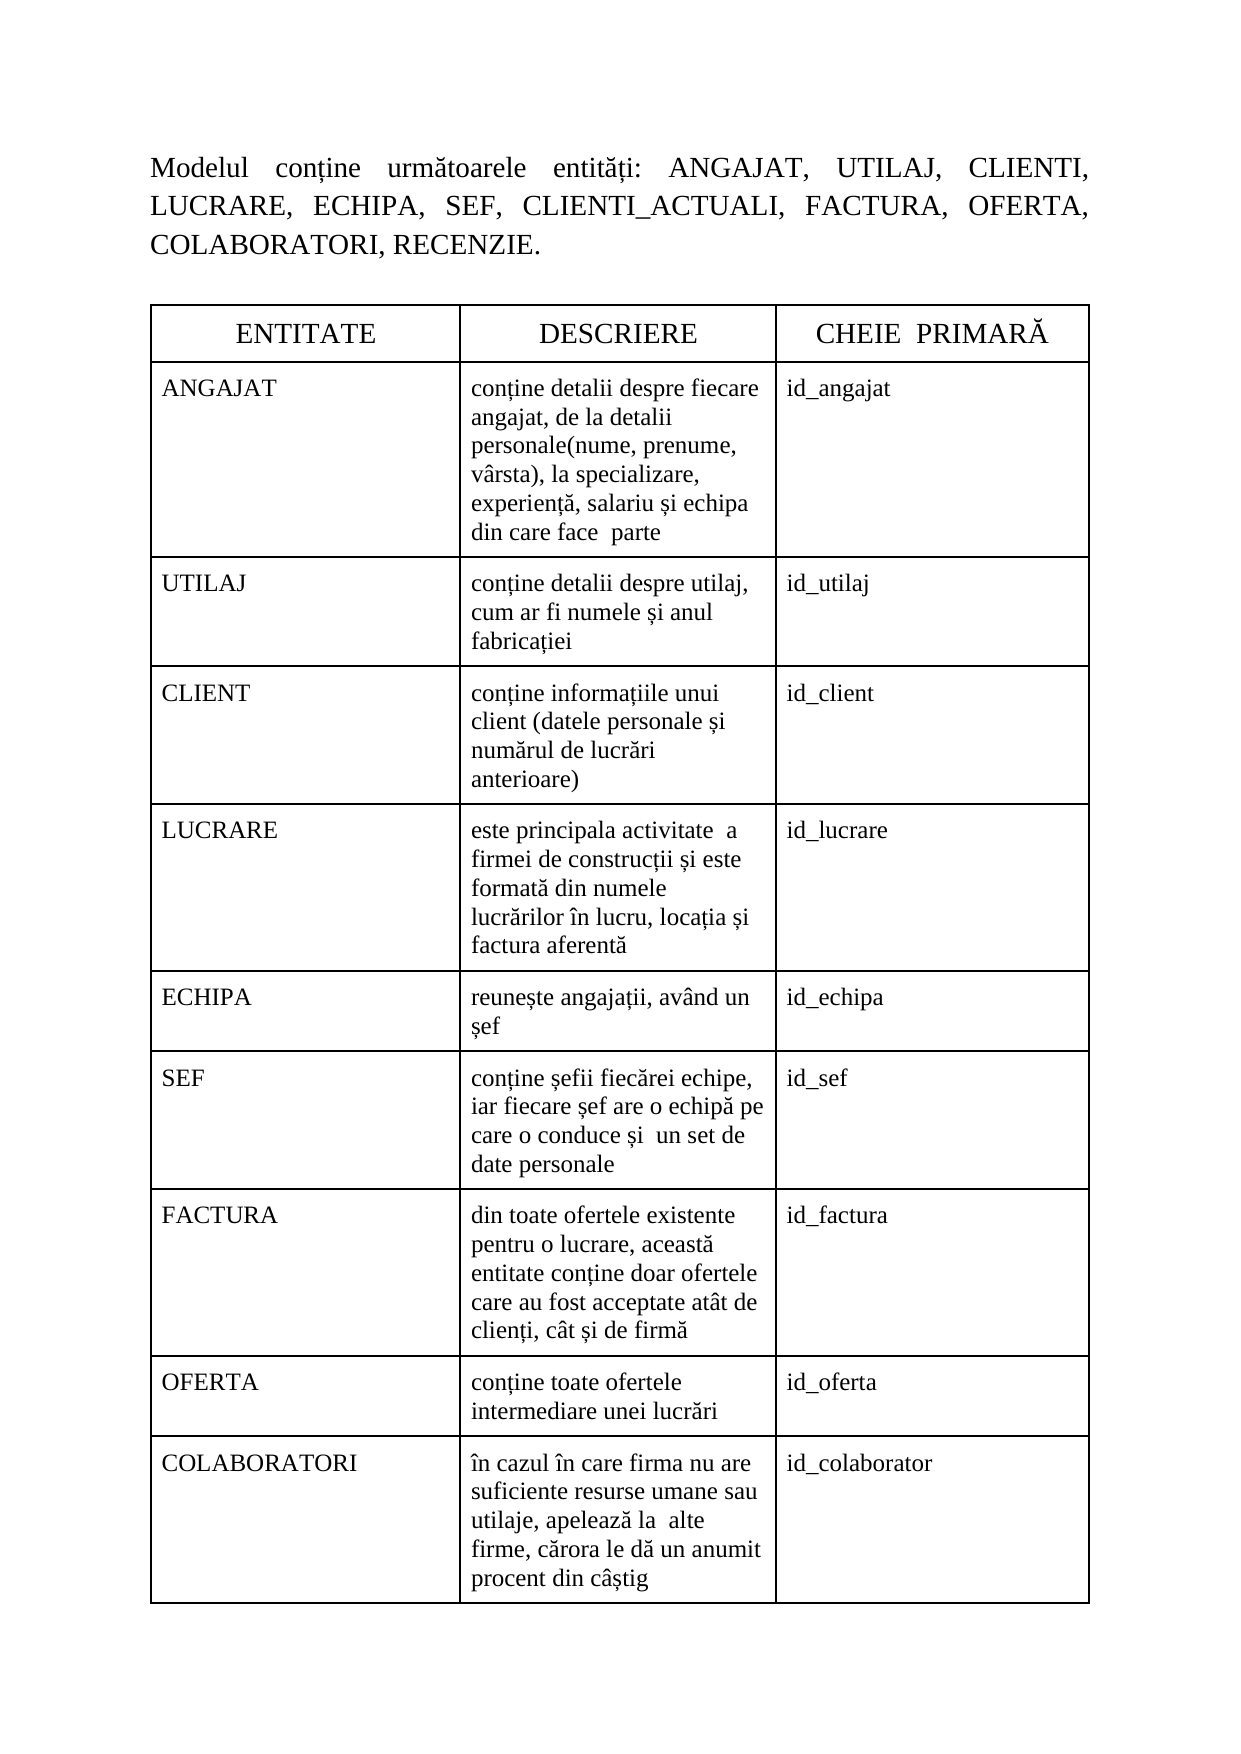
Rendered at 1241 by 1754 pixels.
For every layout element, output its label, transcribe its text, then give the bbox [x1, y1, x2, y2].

table_cell CLIENT [152, 667, 459, 803]
table_cell conține șefii fiecărei echipe, iar fiecare șef are o echipă pe care o conduce și un set de date personale [461, 1052, 775, 1188]
table_cell reunește angajații, având un șef [461, 972, 775, 1050]
table_cell conține detalii despre utilaj, cum ar fi numele și anul fabricației [461, 558, 775, 665]
table_cell ECHIPA [152, 972, 459, 1050]
table_cell din toate ofertele existente pentru o lucrare, această entitate conține doar ofertele care au fost acceptate atât de clienți, cât și de firmă [461, 1190, 775, 1355]
table_cell id_client [777, 667, 1088, 803]
table_cell id_angajat [777, 363, 1088, 556]
table_cell id_lucrare [777, 805, 1088, 970]
table_cell FACTURA [152, 1190, 459, 1355]
table_cell id_sef [777, 1052, 1088, 1188]
table_cell conține detalii despre fiecare angajat, de la detalii personale(nume, prenume, vârsta), la specializare, experiență, salariu și echipa din care face parte [461, 363, 775, 556]
table_cell în cazul în care firma nu are suficiente resurse umane sau utilaje, apelează la alte firme, cărora le dă un anumit procent din câștig [461, 1437, 775, 1602]
table_cell id_utilaj [777, 558, 1088, 665]
table_header DESCRIERE [461, 306, 775, 361]
table_cell SEF [152, 1052, 459, 1188]
table_cell ANGAJAT [152, 363, 459, 556]
table_cell UTILAJ [152, 558, 459, 665]
table_cell id_factura [777, 1190, 1088, 1355]
table_cell id_echipa [777, 972, 1088, 1050]
table_cell conține toate ofertele intermediare unei lucrări [461, 1357, 775, 1435]
table_header CHEIE PRIMARĂ [777, 306, 1088, 361]
table_cell este principala activitate a firmei de construcții și este formată din numele lucrărilor în lucru, locația și factura aferentă [461, 805, 775, 970]
table_cell LUCRARE [152, 805, 459, 970]
table_header ENTITATE [152, 306, 459, 361]
table_cell OFERTA [152, 1357, 459, 1435]
table_cell id_oferta [777, 1357, 1088, 1435]
table_cell COLABORATORI [152, 1437, 459, 1602]
table_cell id_colaborator [777, 1437, 1088, 1602]
table_cell conține informațiile unui client (datele personale și numărul de lucrări anterioare) [461, 667, 775, 803]
text Modelul conține următoarele entități: ANGAJAT, UTILAJ, CLIENTI, LUCRARE, ECHIPA, SEF, CLIENTI_ACTUALI, FACTURA, OFERTA, COLABORATORI, RECENZIE. [150, 150, 1090, 261]
